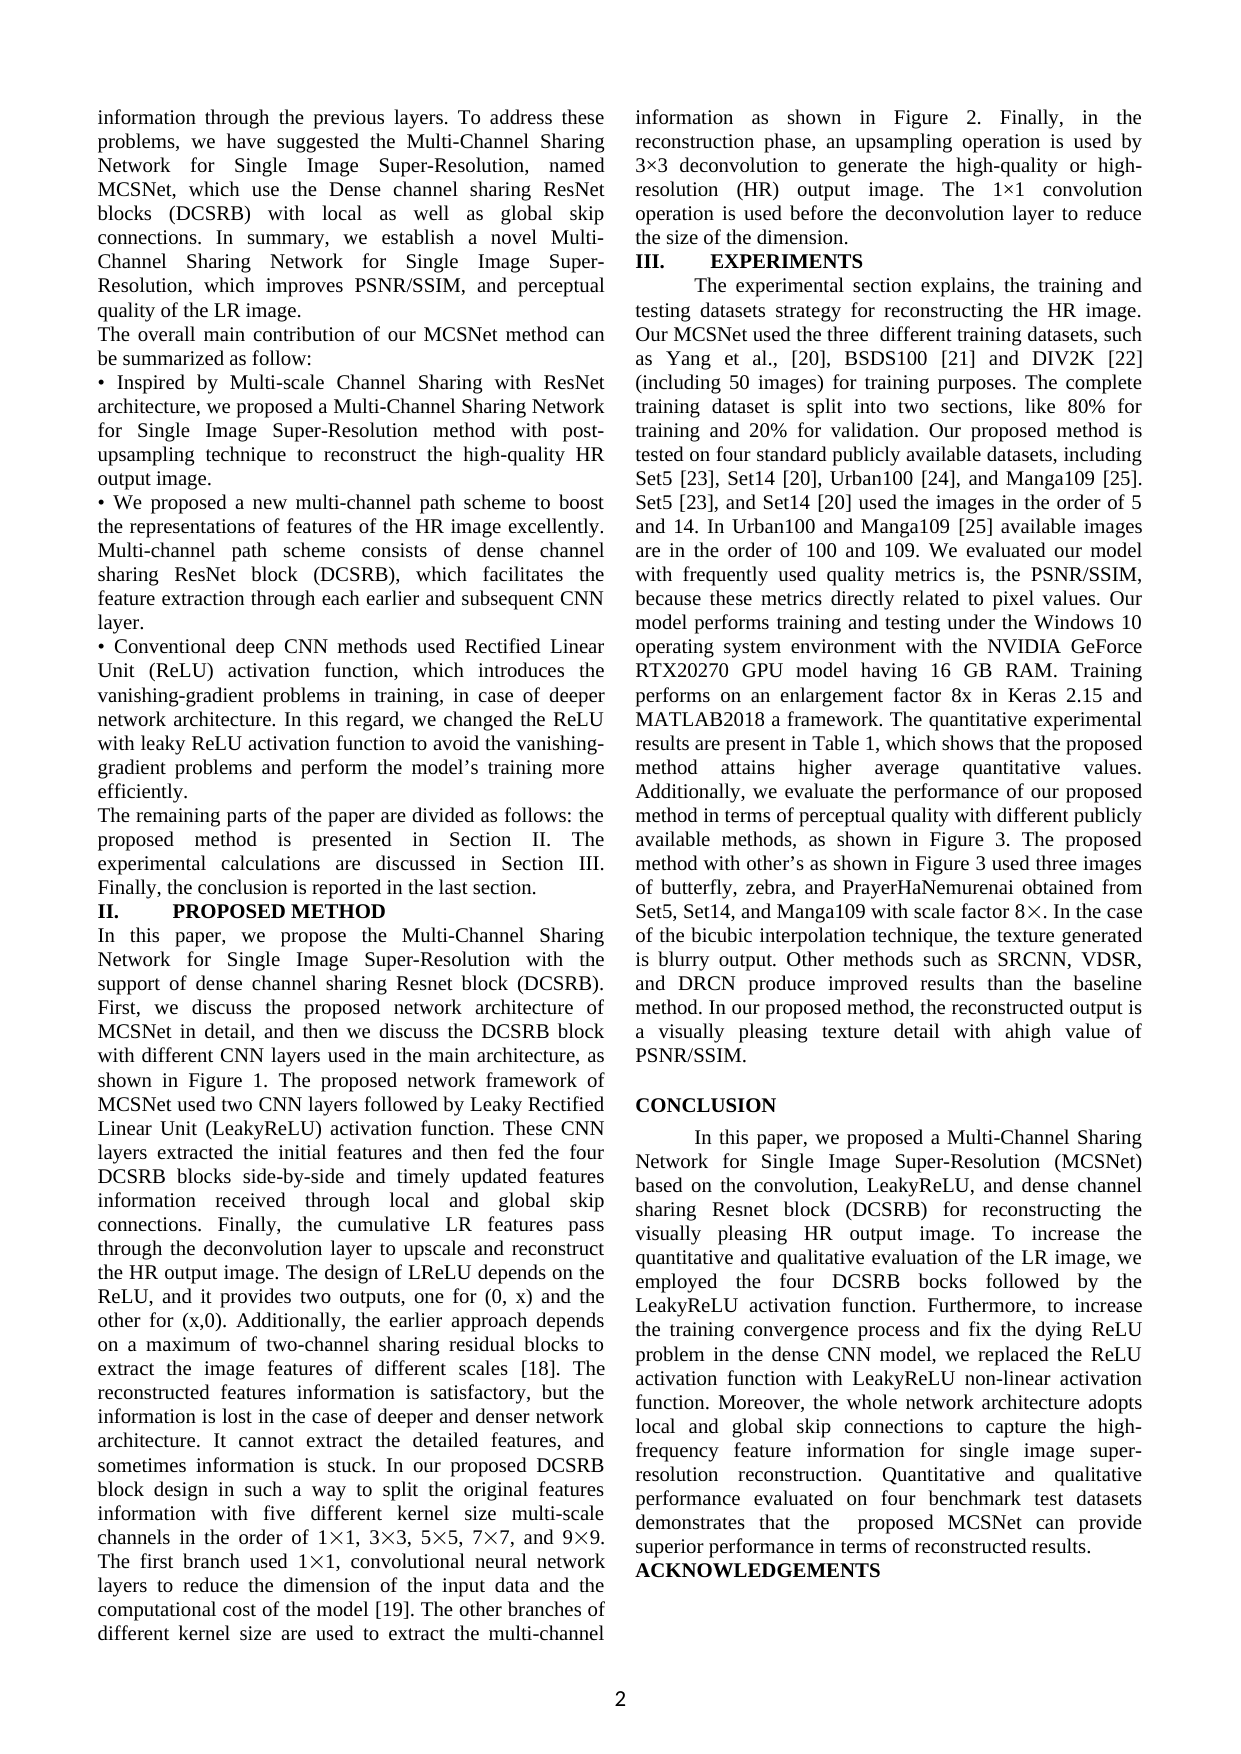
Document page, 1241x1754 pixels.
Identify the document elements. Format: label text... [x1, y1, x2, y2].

text • Conventional deep CNN methods used Rectified Linear Unit (ReLU) activation function, which introduces the vanishing-gradient problems in training, in case of deeper network architecture. In this regard, we changed the ReLU with leaky ReLU activation function to avoid the vanishing-gradient problems and perform the model’s training more efficiently. [97, 634, 605, 803]
text The overall main contribution of our MCSNet method can be summarized as follow: [97, 322, 605, 370]
text The experimental section explains, the training and testing datasets strategy for reconstructing the HR image. Our MCSNet used the three different training datasets, such as Yang et al., [20], BSDS100 [21] and DIV2K [22] (including 50 images) for training purposes. The complete training dataset is split into two sections, like 80% for training and 20% for validation. Our proposed method is tested on four standard publicly available datasets, including Set5 [23], Set14 [20], Urban100 [24], and Manga109 [25]. Set5 [23], and Set14 [20] used the images in the order of 5 and 14. In Urban100 and Manga109 [25] available images are in the order of 100 and 109. We evaluated our model with frequently used quality metrics is, the PSNR/SSIM, because these metrics directly related to pixel values. Our model performs training and testing under the Windows 10 operating system environment with the NVIDIA GeForce RTX20270 GPU model having 16 GB RAM. Training performs on an enlargement factor 8x in Keras 2.15 and MATLAB2018 a framework. The quantitative experimental results are present in Table 1, which shows that the proposed method attains higher average quantitative values. Additionally, we evaluate the performance of our proposed method in terms of perceptual quality with different publicly available methods, as shown in Figure 3. The proposed method with other’s as shown in Figure 3 used three images of butterfly, zebra, and PrayerHaNemurenai obtained from Set5, Set14, and Manga109 with scale factor 8. In the case of the bicubic interpolation technique, the texture generated is blurry output. Other methods such as SRCNN, VDSR, and DRCN produce improved results than the baseline method. In our proposed method, the reconstructed output is a visually pleasing texture detail with ahigh value of PSNR/SSIM. [635, 273, 1143, 1067]
text In this paper, we propose the Multi-Channel Sharing Network for Single Image Super-Resolution with the support of dense channel sharing Resnet block (DCSRB). First, we discuss the proposed network architecture of MCSNet in detail, and then we discuss the DCSRB block with different CNN layers used in the main architecture, as shown in Figure 1. The proposed network framework of MCSNet used two CNN layers followed by Leaky Rectified Linear Unit (LeakyReLU) activation function. These CNN layers extracted the initial features and then fed the four DCSRB blocks side-by-side and timely updated features information received through local and global skip connections. Finally, the cumulative LR features pass through the deconvolution layer to upscale and reconstruct the HR output image. The design of LReLU depends on the ReLU, and it provides two outputs, one for (0, x) and the other for (x,0). Additionally, the earlier approach depends on a maximum of two-channel sharing residual blocks to extract the image features of different scales [18]. The reconstructed features information is satisfactory, but the information is lost in the case of deeper and denser network architecture. It cannot extract the detailed features, and sometimes information is stuck. In our proposed DCSRB block design in such a way to split the original features information with five different kernel size multi-scale channels in the order of 11, 33, 55, 77, and 99. The first branch used 11, convolutional neural network layers to reduce the dimension of the input data and the computational cost of the model [19]. The other branches of different kernel size are used to extract the multi-channel information as shown in Figure 2. Finally, in the reconstruction phase, an upsampling operation is used by 3×3 deconvolution to generate the high-quality or high-resolution (HR) output image. The 1×1 convolution operation is used before the deconvolution layer to reduce the size of the dimension. [97, 923, 605, 1645]
subtitle CONCLUSION [635, 1092, 1143, 1117]
text ACKNOWLEDGEMENTS [635, 1558, 1143, 1582]
text • We proposed a new multi-channel path scheme to boost the representations of features of the HR image excellently. Multi-channel path scheme consists of dense channel sharing ResNet block (DCSRB), which facilitates the feature extraction through each earlier and subsequent CNN layer. [97, 490, 605, 634]
list PROPOSED METHOD [97, 899, 605, 923]
text In this paper, we proposed a Multi-Channel Sharing Network for Single Image Super-Resolution (MCSNet) based on the convolution, LeakyReLU, and dense channel sharing Resnet block (DCSRB) for reconstructing the visually pleasing HR output image. To increase the quantitative and qualitative evaluation of the LR image, we employed the four DCSRB bocks followed by the LeakyReLU activation function. Furthermore, to increase the training convergence process and fix the dying ReLU problem in the dense CNN model, we replaced the ReLU activation function with LeakyReLU non-linear activation function. Moreover, the whole network architecture adopts local and global skip connections to capture the high-frequency feature information for single image super-resolution reconstruction. Quantitative and qualitative performance evaluated on four benchmark test datasets demonstrates that the proposed MCSNet can provide superior performance in terms of reconstructed results. [635, 1125, 1143, 1558]
text The remaining parts of the paper are divided as follows: the proposed method is presented in Section II. The experimental calculations are discussed in Section III. Finally, the conclusion is reported in the last section. [97, 803, 605, 899]
list EXPERIMENTS [635, 249, 1143, 273]
text • Inspired by Multi-scale Channel Sharing with ResNet architecture, we proposed a Multi-Channel Sharing Network for Single Image Super-Resolution method with post-upsampling technique to reconstruct the high-quality HR output image. [97, 370, 605, 490]
